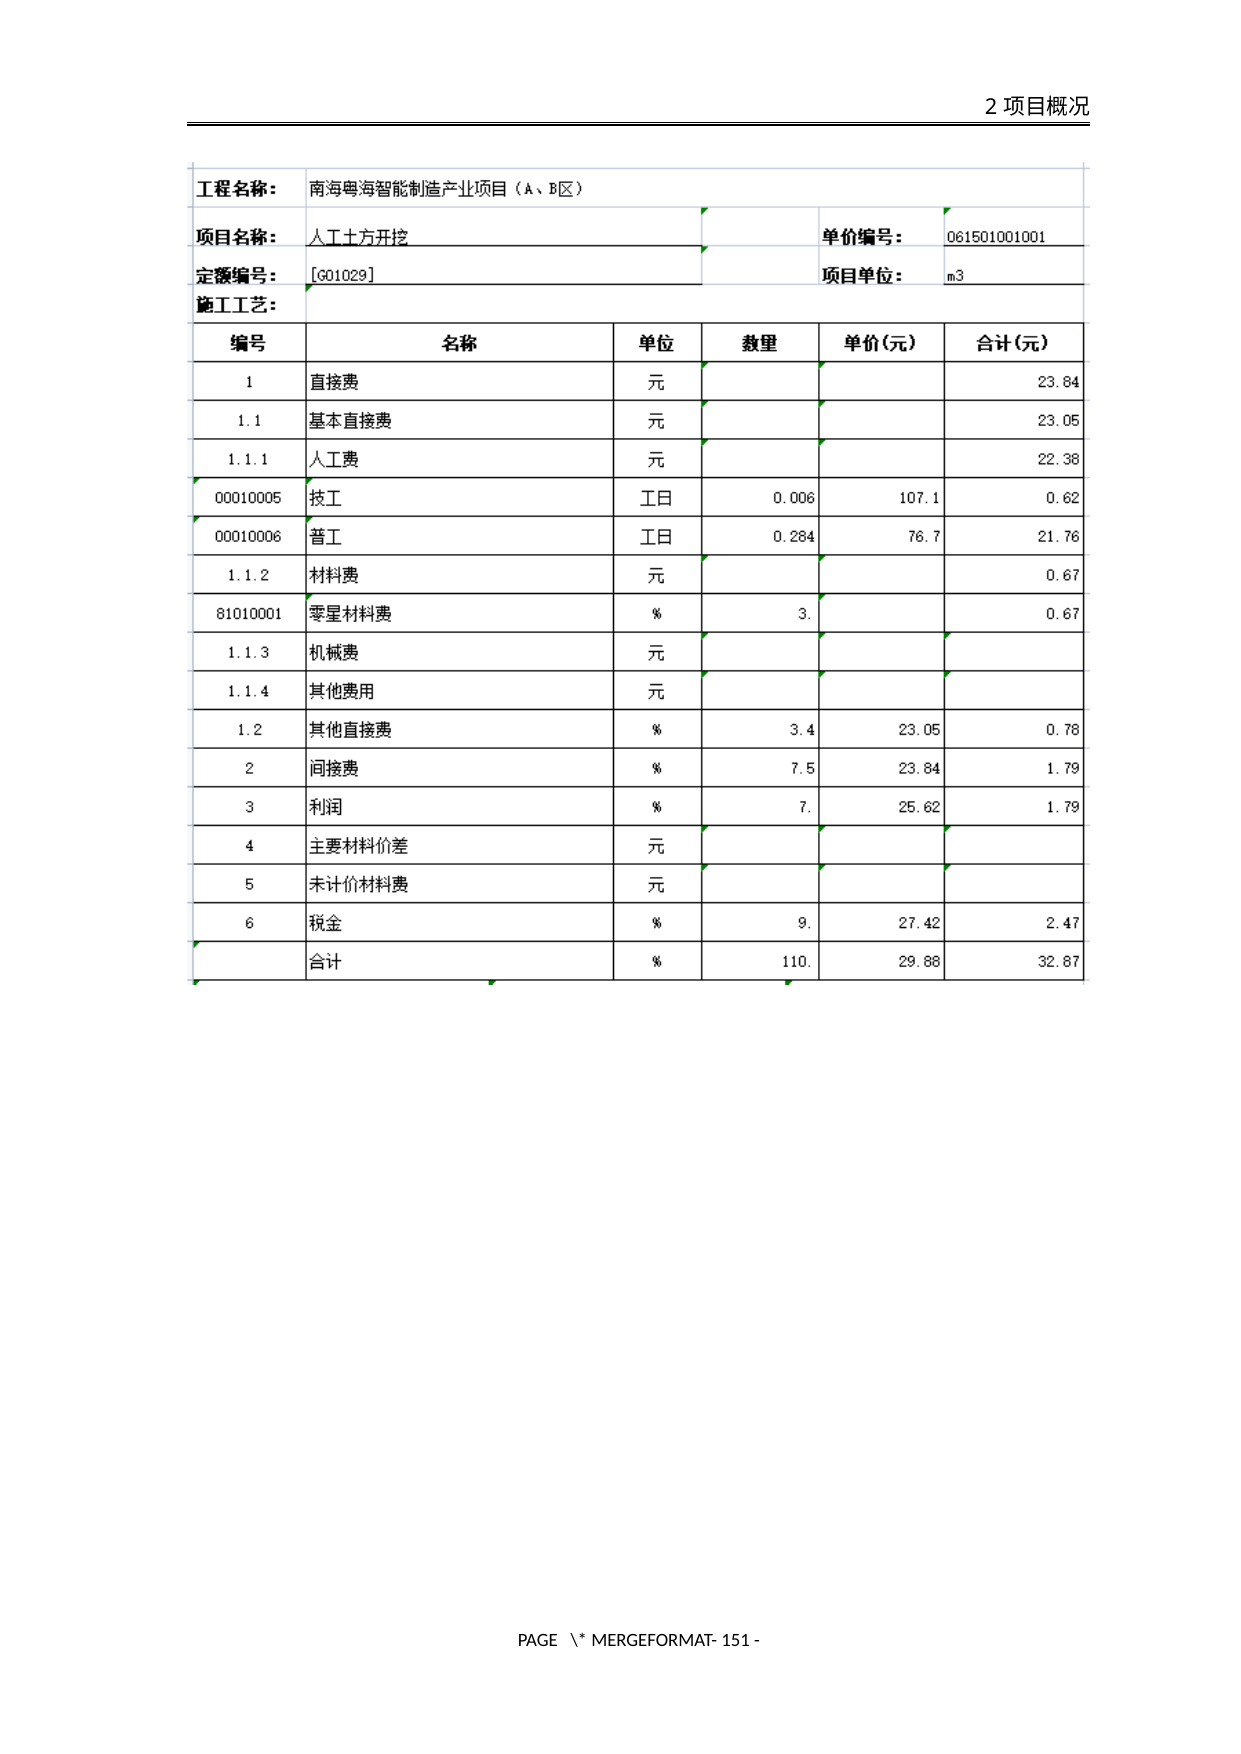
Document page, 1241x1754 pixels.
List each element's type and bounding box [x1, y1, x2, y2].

picture [187, 162, 1090, 985]
